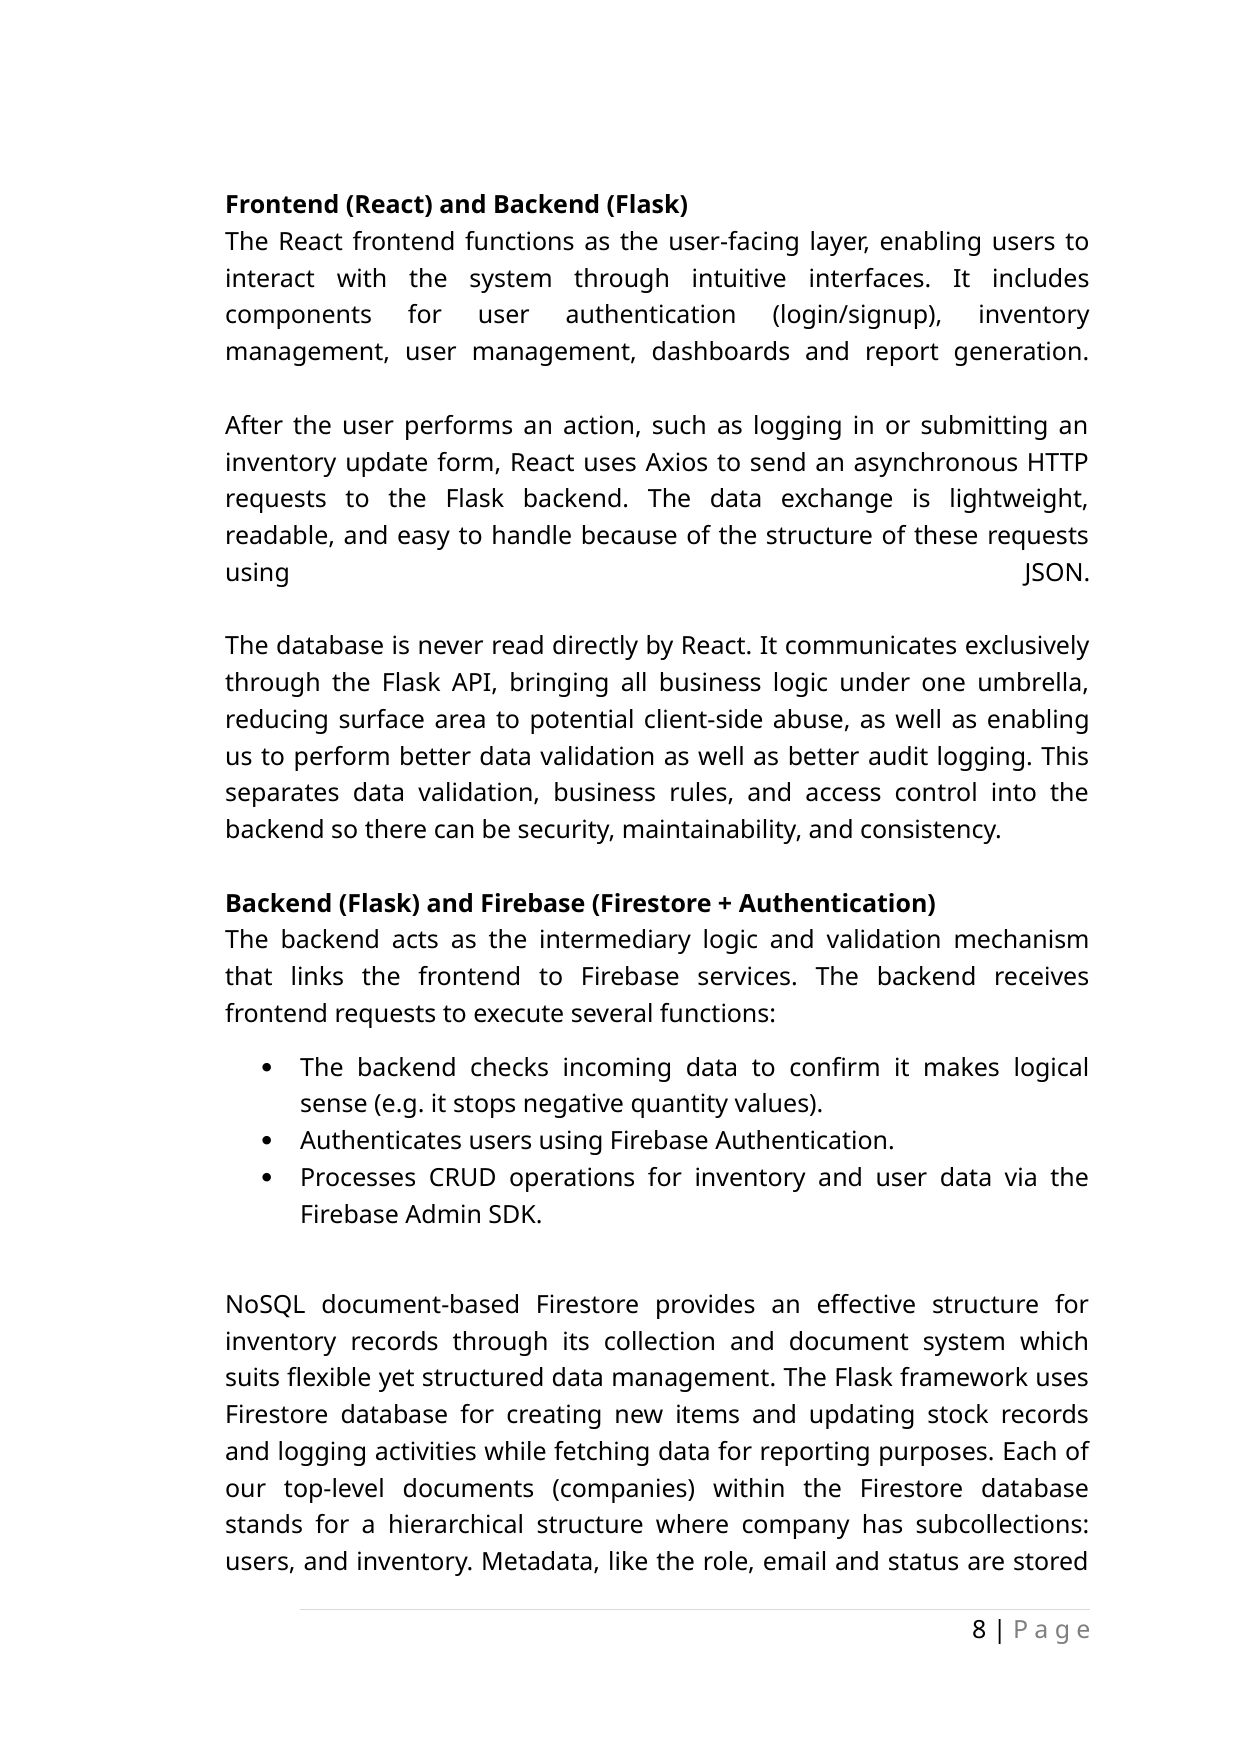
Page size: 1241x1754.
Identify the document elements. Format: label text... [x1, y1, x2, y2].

text Frontend (React) and Backend (Flask) [225, 187, 1090, 221]
list Processes CRUD operations for inventory and user data via the Firebase Admin SDK. [262, 1159, 1090, 1230]
list Authenticates users using Firebase Authentication. [262, 1123, 1090, 1157]
text Backend (Flask) and Firebase (Firestore + Authentication) [225, 885, 1090, 919]
list The backend checks incoming data to confirm it makes logical sense (e.g. it stops negative quantity values). [262, 1049, 1090, 1120]
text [225, 1286, 1090, 1578]
text The backend acts as the intermediary logic and validation mechanism that links the frontend to Firebase services. The backend receives frontend requests to execute several functions: [225, 922, 1090, 1030]
text The React frontend functions as the user-facing layer, enabling users to interact with the system through intuitive interfaces. It includes components for user authentication (login/signup), inventory management, user management, dashboards and report generation. After the user performs an action, such as logging in or submitting an inventory update form, React uses Axios to send an asynchronous HTTP requests to the Flask backend. The data exchange is lightweight, readable, and easy to handle because of the structure of these requests using JSON. The database is never read directly by React. It communicates exclusively through the Flask API, bringing all business logic under one umbrella, reducing surface area to potential client-side abuse, as well as enabling us to perform better data validation as well as better audit logging. This separates data validation, business rules, and access control into the backend so there can be security, maintainability, and consistency. [225, 223, 1090, 846]
